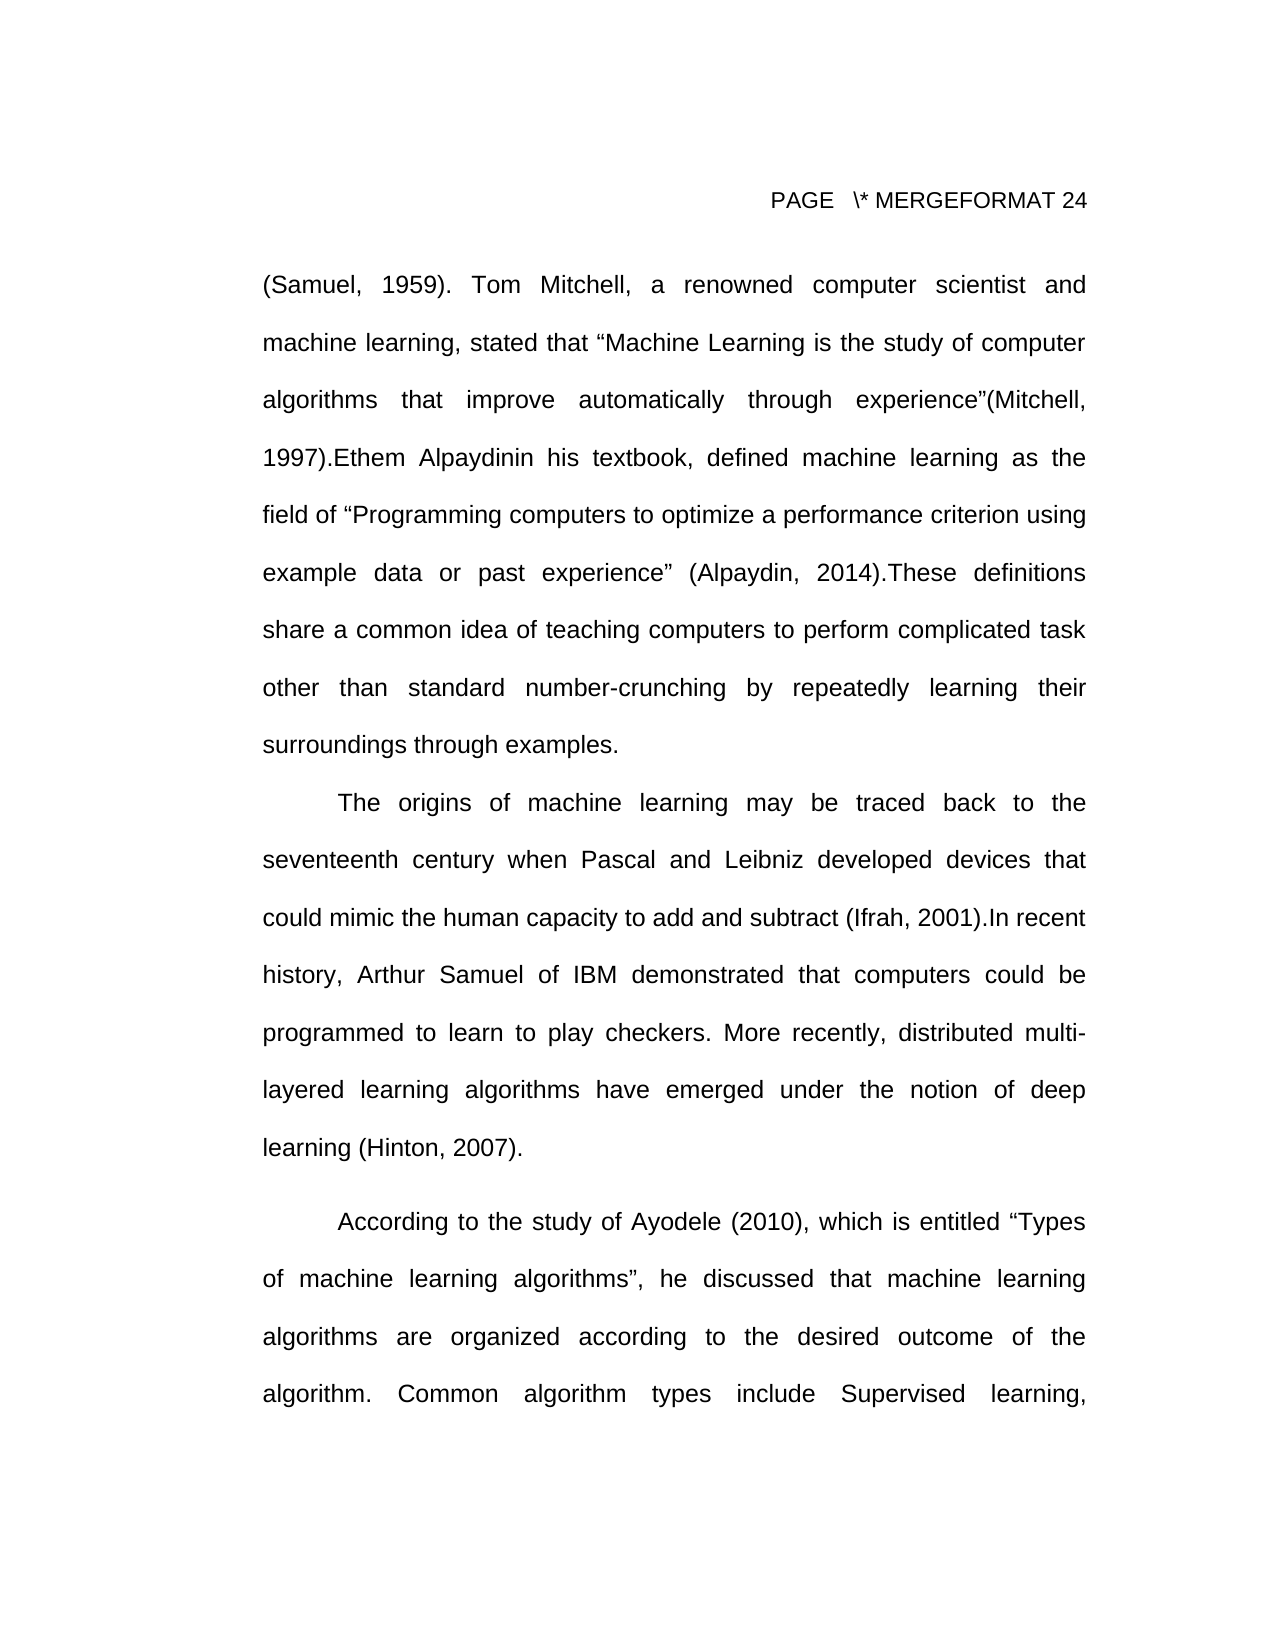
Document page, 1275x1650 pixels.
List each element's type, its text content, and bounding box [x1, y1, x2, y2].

text The origins of machine learning may be traced back to the seventeenth century when Pascal and Leibniz developed devices that could mimic the human capacity to add and subtract (Ifrah, 2001).In recent history, Arthur Samuel of IBM demonstrated that computers could be programmed to learn to play checkers. More recently, distributed multi-layered learning algorithms have emerged under the notion of deep learning (Hinton, 2007). [262, 787, 1087, 1161]
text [262, 1207, 1087, 1408]
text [262, 270, 1087, 759]
